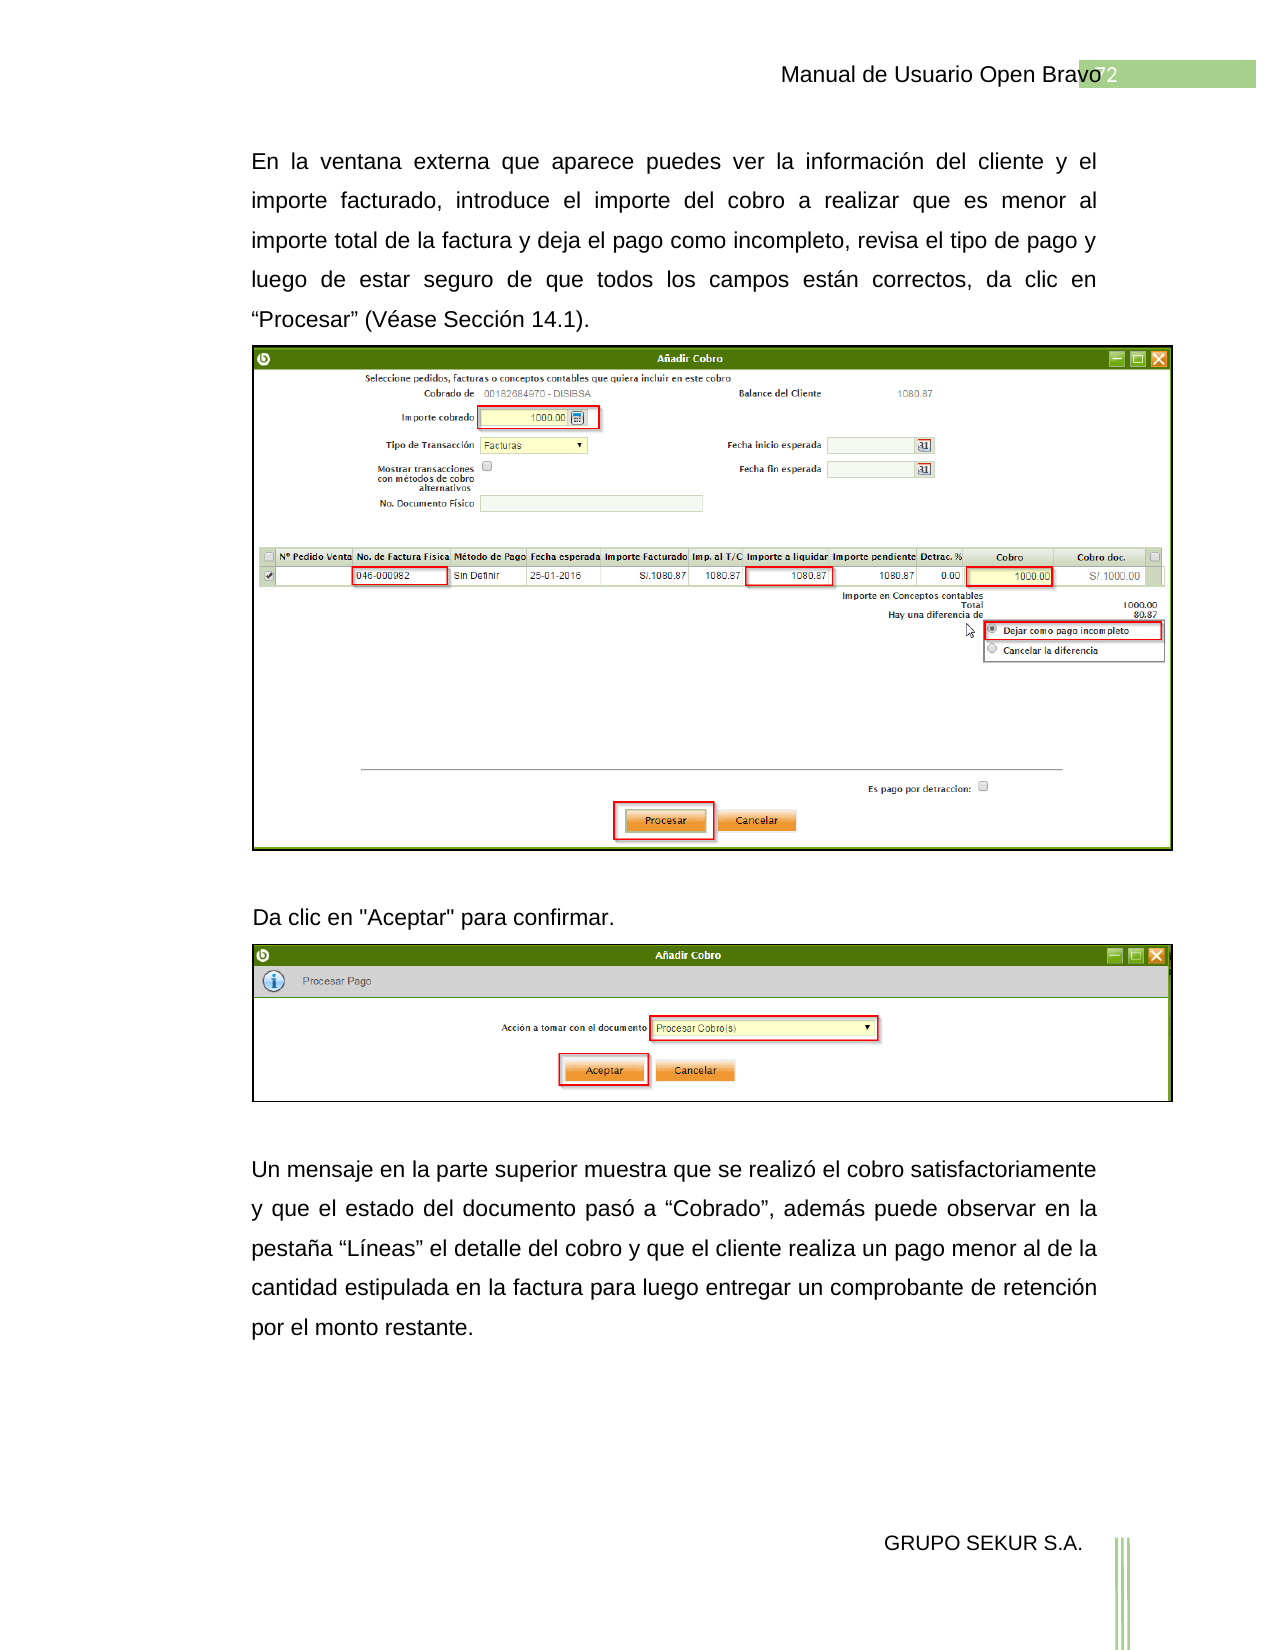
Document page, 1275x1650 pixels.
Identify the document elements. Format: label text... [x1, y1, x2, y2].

picture [254, 347, 1171, 849]
picture [254, 945, 1171, 1101]
text En la ventana externa que aparece puedes ver la información del cliente y el importe facturado, introduce el importe del cobro a realizar que es menor al importe total de la factura y deja el pago como incompleto, revisa el tipo de pago y luego de estar seguro de que todos los campos están correctos, da clic en “Procesar” (Véase Sección 14.1). [251, 148, 1098, 332]
list Da clic en "Aceptar" para confirmar. [252, 904, 1098, 931]
text Un mensaje en la parte superior muestra que se realizó el cobro satisfactoriamente y que el estado del documento pasó a “Cobrado”, además puede observar en la pestaña “Líneas” el detalle del cobro y que el cliente realiza un pago menor al de la cantidad estipulada en la factura para luego entregar un comprobante de retención por el monto restante. [251, 1156, 1098, 1340]
